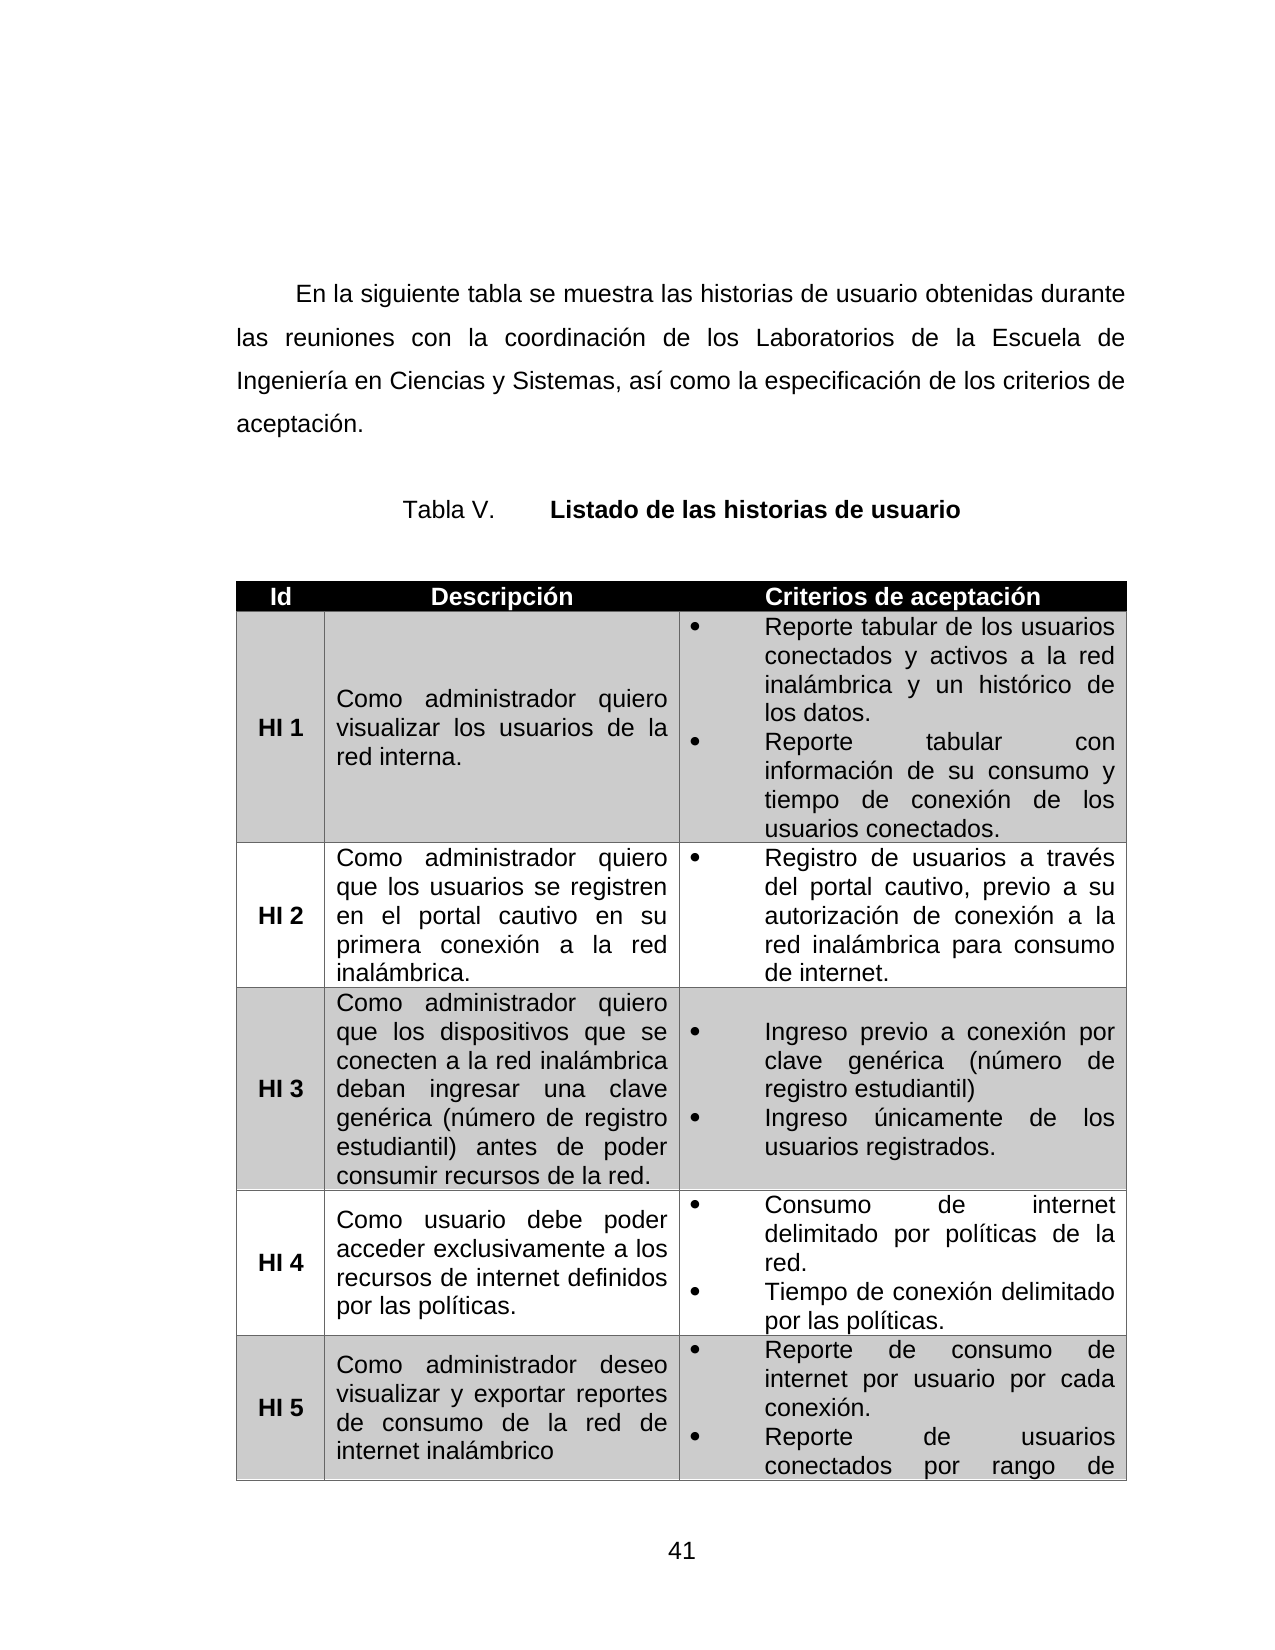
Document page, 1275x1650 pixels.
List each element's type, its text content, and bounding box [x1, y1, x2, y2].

table_cell Consumo de internet delimitado por políticas de la red. Tiempo de conexión delimitado por las políticas. [680, 1191, 1126, 1334]
table_cell HI 2 [237, 843, 324, 987]
table_cell Como administrador quiero que los dispositivos que se conecten a la red inalámbrica deban ingresar una clave genérica (número de registro estudiantil) antes de poder consumir recursos de la red. [325, 988, 679, 1189]
table_header Criterios de aceptación [680, 582, 1126, 611]
table_cell HI 1 [237, 612, 324, 842]
table_cell Ingreso previo a conexión por clave genérica (número de registro estudiantil) Ingreso únicamente de los usuarios registrados. [680, 988, 1126, 1189]
table_cell Reporte tabular de los usuarios conectados y activos a la red inalámbrica y un histórico de los datos. Reporte tabular con información de su consumo y tiempo de conexión de los usuarios conectados. [680, 612, 1126, 842]
table_cell Registro de usuarios a través del portal cautivo, previo a su autorización de conexión a la red inalámbrica para consumo de internet. [680, 843, 1126, 987]
table_cell HI 5 [237, 1336, 324, 1479]
table_cell HI 4 [237, 1191, 324, 1334]
table_header Descripción [325, 582, 679, 611]
table_cell HI 3 [237, 988, 324, 1189]
table_cell Como administrador deseo visualizar y exportar reportes de consumo de la red de internet inalámbrico [325, 1336, 679, 1479]
table_cell Como usuario debe poder acceder exclusivamente a los recursos de internet definidos por las políticas. [325, 1191, 679, 1334]
text En la siguiente tabla se muestra las historias de usuario obtenidas durante las reuniones con la coordinación de los Laboratorios de la Escuela de Ingeniería en Ciencias y Sistemas, así como la especificación de los criterios de aceptación. [236, 279, 1127, 437]
text Listado de las historias de usuario [236, 495, 1127, 524]
table_header Id [237, 582, 324, 611]
table_cell Como administrador quiero que los usuarios se registren en el portal cautivo en su primera conexión a la red inalámbrica. [325, 843, 679, 987]
table_cell Como administrador quiero visualizar los usuarios de la red interna. [325, 612, 679, 842]
